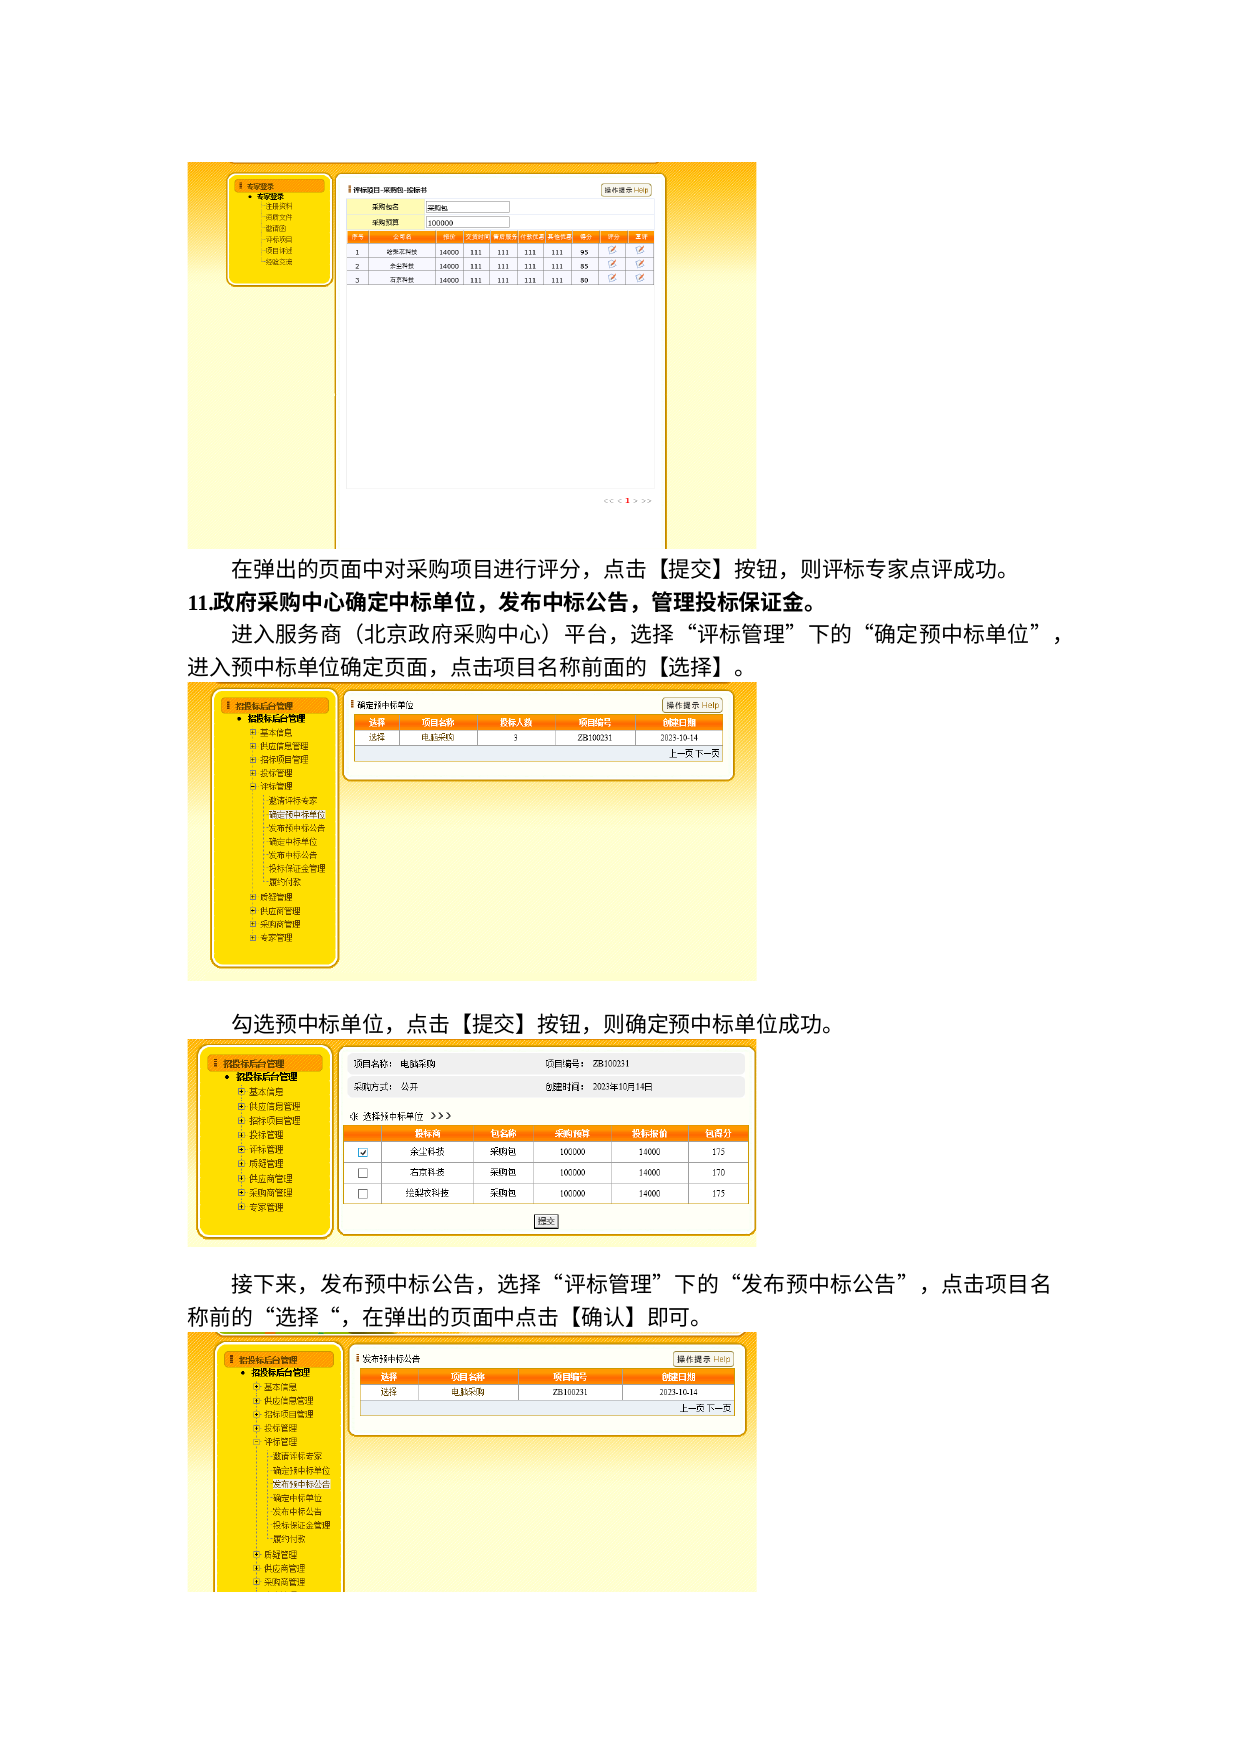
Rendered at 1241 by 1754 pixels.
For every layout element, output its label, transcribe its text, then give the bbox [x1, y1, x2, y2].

picture [187, 1039, 757, 1247]
text 进入服务商（北京政府采购中心）平台，选择“评标管理”下的“确定预中标单位”，进入预中标单位确定页面，点击项目名称前面的【选择】。 [187, 617, 1053, 682]
text 勾选预中标单位，点击【提交】按钮，则确定预中标单位成功。 [187, 1007, 1053, 1039]
picture [187, 1332, 757, 1592]
text 在弹出的页面中对采购项目进行评分，点击【提交】按钮，则评标专家点评成功。 [187, 552, 1053, 584]
picture [187, 682, 757, 981]
picture [187, 162, 757, 549]
text 11.政府采购中心确定中标单位，发布中标公告，管理投标保证金。 [187, 584, 1053, 617]
text 接下来，发布预中标公告，选择“评标管理”下的“发布预中标公告”，点击项目名称前的“选择“，在弹出的页面中点击【确认】即可。 [187, 1267, 1053, 1332]
